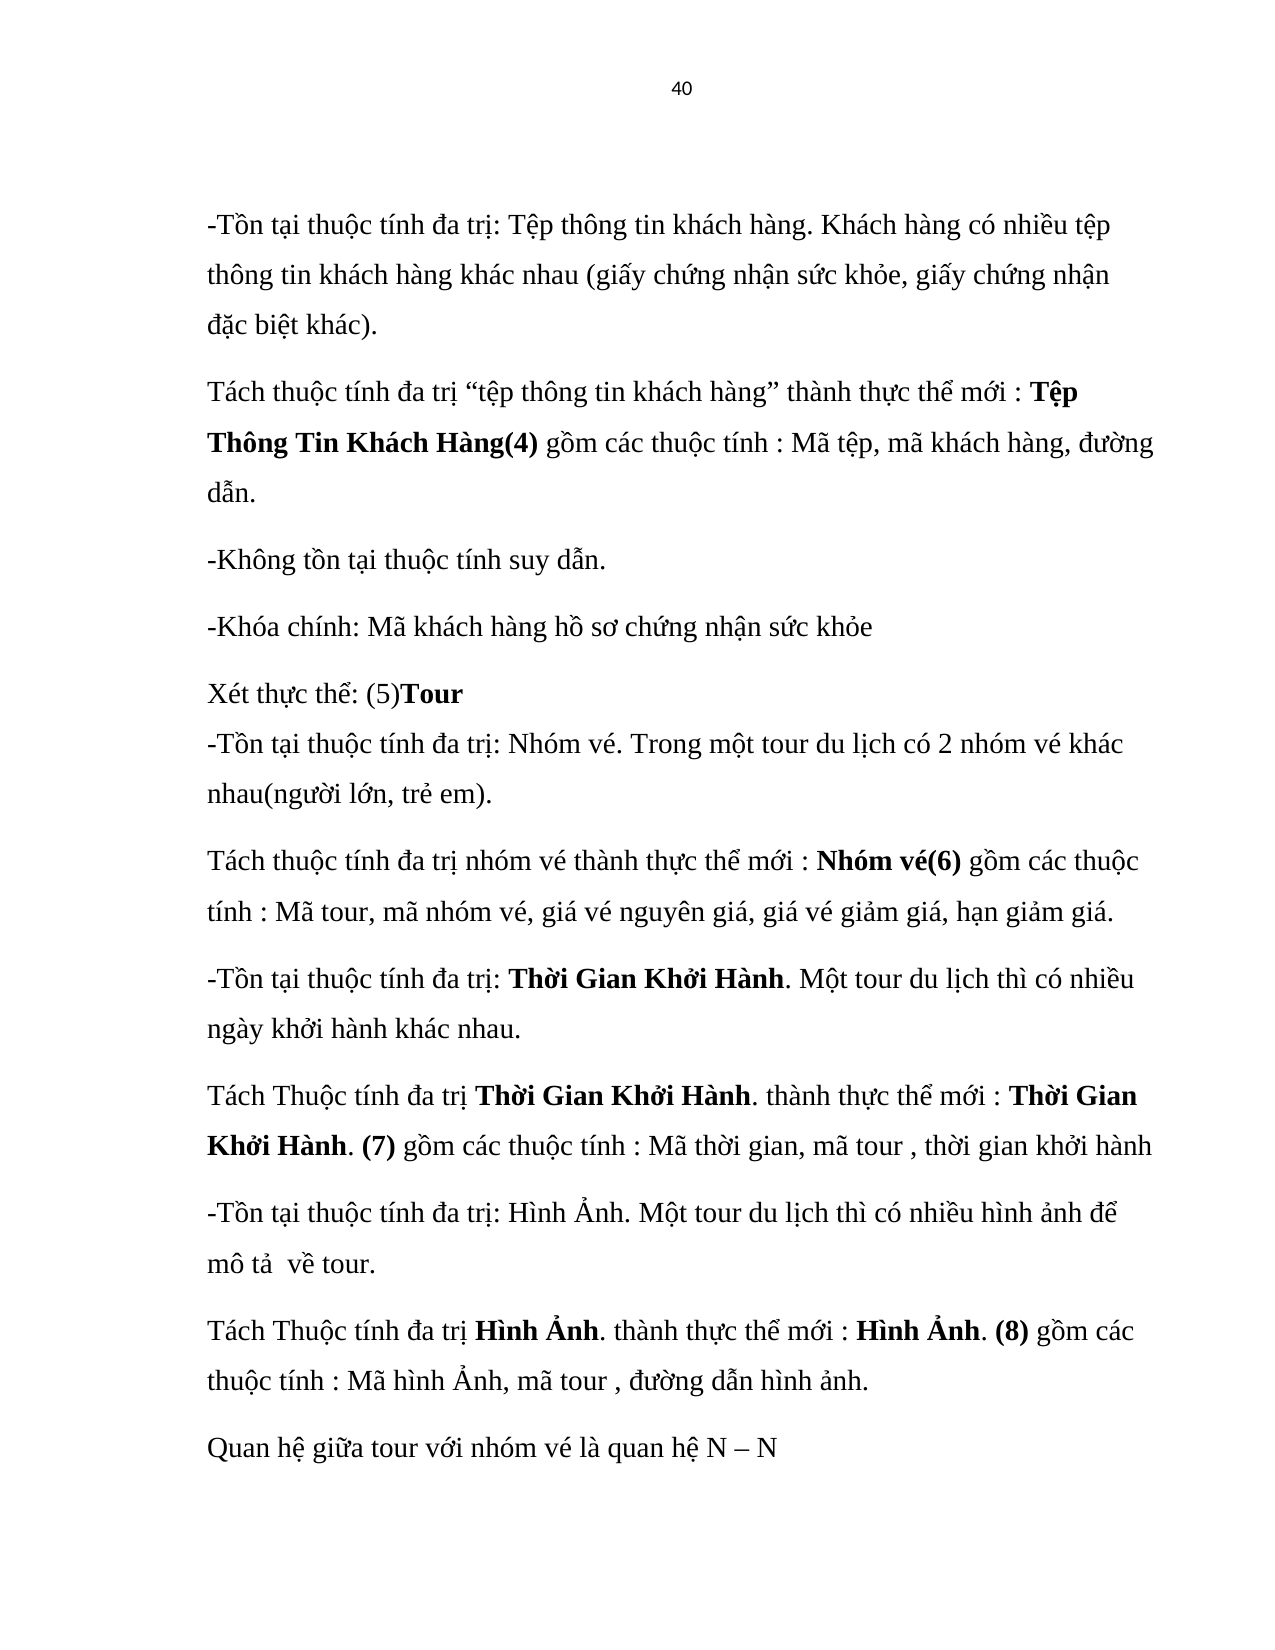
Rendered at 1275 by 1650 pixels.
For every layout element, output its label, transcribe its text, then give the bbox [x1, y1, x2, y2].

text Xét thực thể: (5)Tour [207, 676, 1157, 709]
text -Tồn tại thuộc tính đa trị: Tệp thông tin khách hàng. Khách hàng có nhiều tệp thông tin khách hàng khác nhau (giấy chứng nhận sức khỏe, giấy chứng nhận đặc biệt khác). [207, 207, 1157, 341]
text -Tồn tại thuộc tính đa trị: Thời Gian Khởi Hành. Một tour du lịch thì có nhiều ngày khởi hành khác nhau. [207, 961, 1157, 1045]
text -Không tồn tại thuộc tính suy dẫn. [207, 542, 1157, 576]
text Tách thuộc tính đa trị “tệp thông tin khách hàng” thành thực thể mới : Tệp Thông Tin Khách Hàng(4) gồm các thuộc tính : Mã tệp, mã khách hàng, đường dẫn. [207, 374, 1157, 508]
text Quan hệ giữa tour với nhóm vé là quan hệ N – N [207, 1430, 1157, 1463]
text Tách Thuộc tính đa trị Hình Ảnh. thành thực thể mới : Hình Ảnh. (8) gồm các thuộc tính : Mã hình Ảnh, mã tour , đường dẫn hình ảnh. [207, 1313, 1157, 1397]
text Tách thuộc tính đa trị nhóm vé thành thực thể mới : Nhóm vé(6) gồm các thuộc tính : Mã tour, mã nhóm vé, giá vé nguyên giá, giá vé giảm giá, hạn giảm giá. [207, 843, 1157, 927]
text -Tồn tại thuộc tính đa trị: Hình Ảnh. Một tour du lịch thì có nhiều hình ảnh để mô tả về tour. [207, 1195, 1157, 1279]
text -Khóa chính: Mã khách hàng hồ sơ chứng nhận sức khỏe [207, 609, 1157, 642]
text Tách Thuộc tính đa trị Thời Gian Khởi Hành. thành thực thể mới : Thời Gian Khởi Hành. (7) gồm các thuộc tính : Mã thời gian, mã tour , thời gian khởi hành [207, 1078, 1157, 1162]
text -Tồn tại thuộc tính đa trị: Nhóm vé. Trong một tour du lịch có 2 nhóm vé khác nhau(người lớn, trẻ em). [207, 726, 1157, 810]
